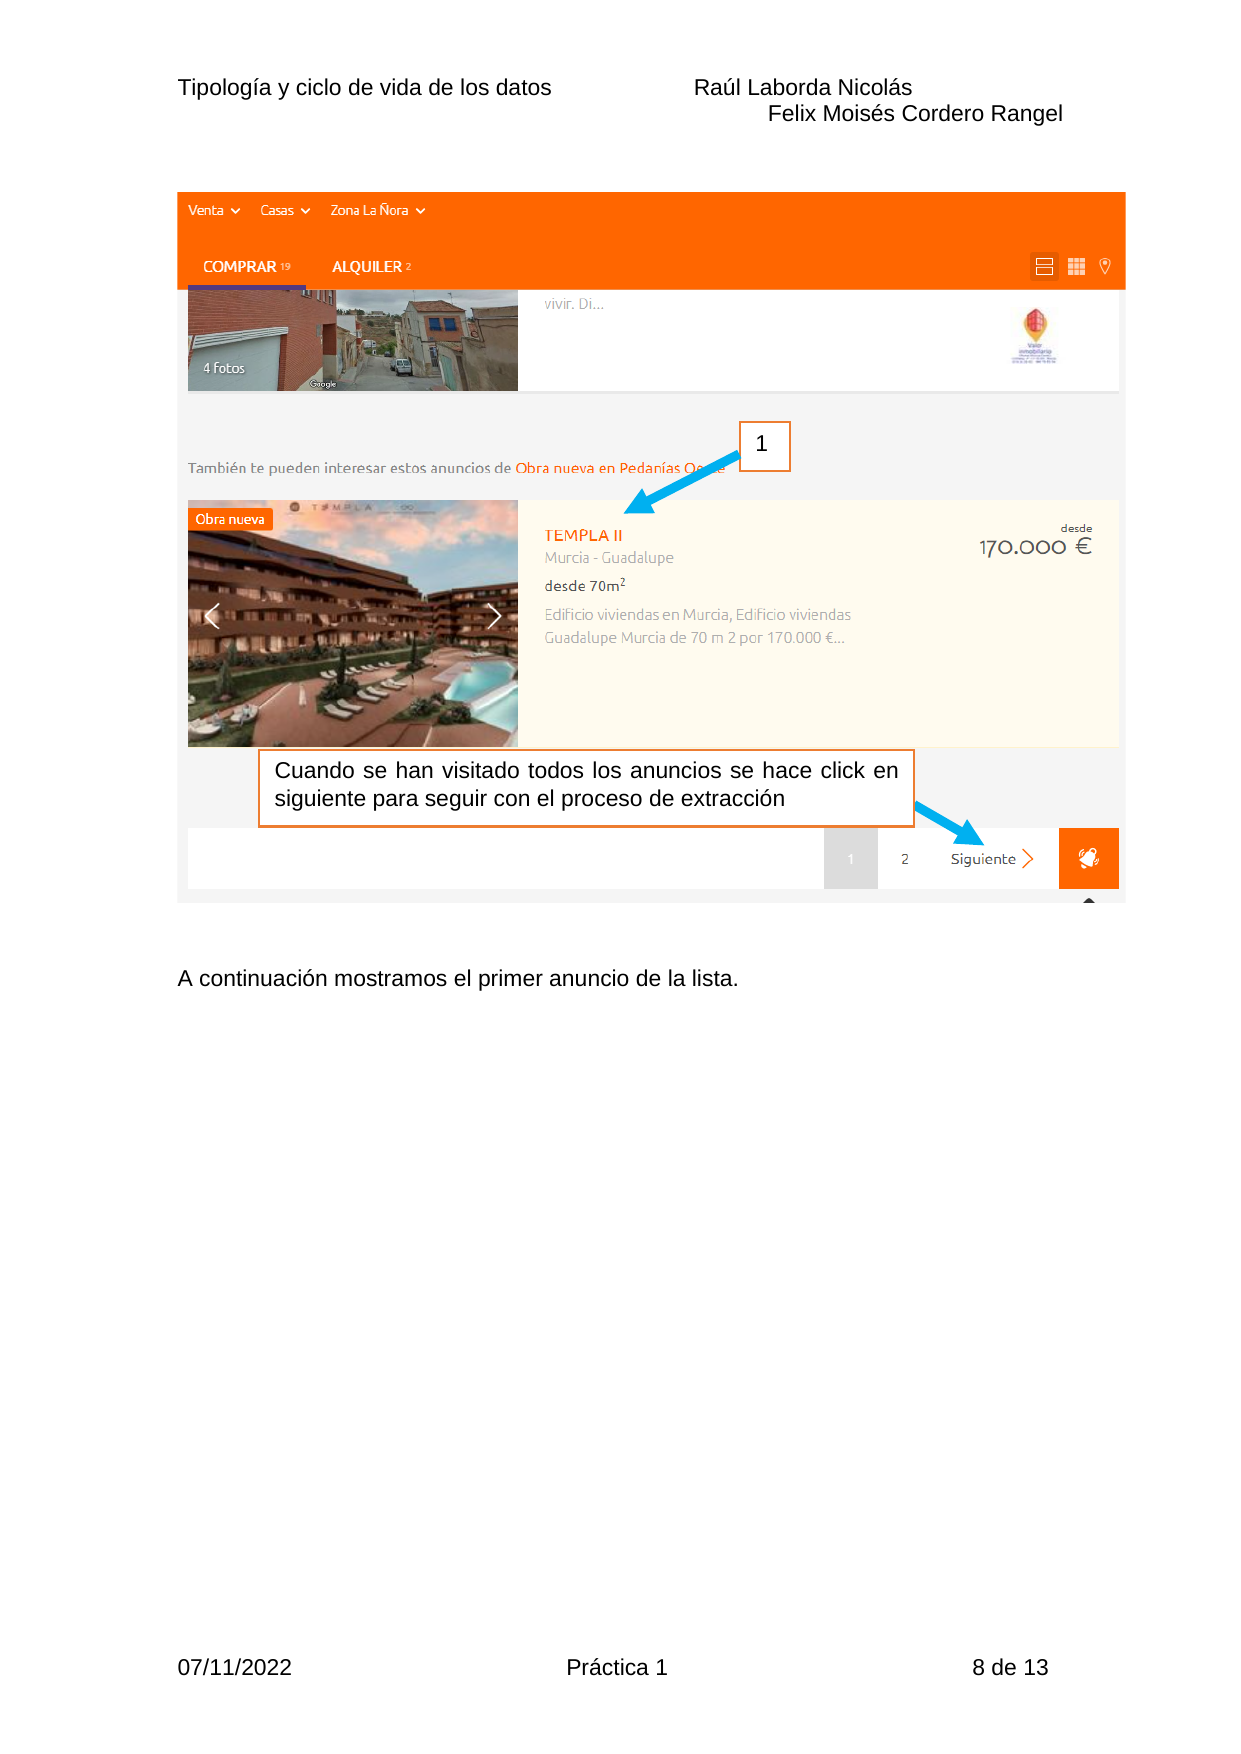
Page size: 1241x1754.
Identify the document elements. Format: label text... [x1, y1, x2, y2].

text A continuación mostramos el primer anuncio de la lista. [177, 965, 1063, 992]
picture [177, 192, 1126, 903]
